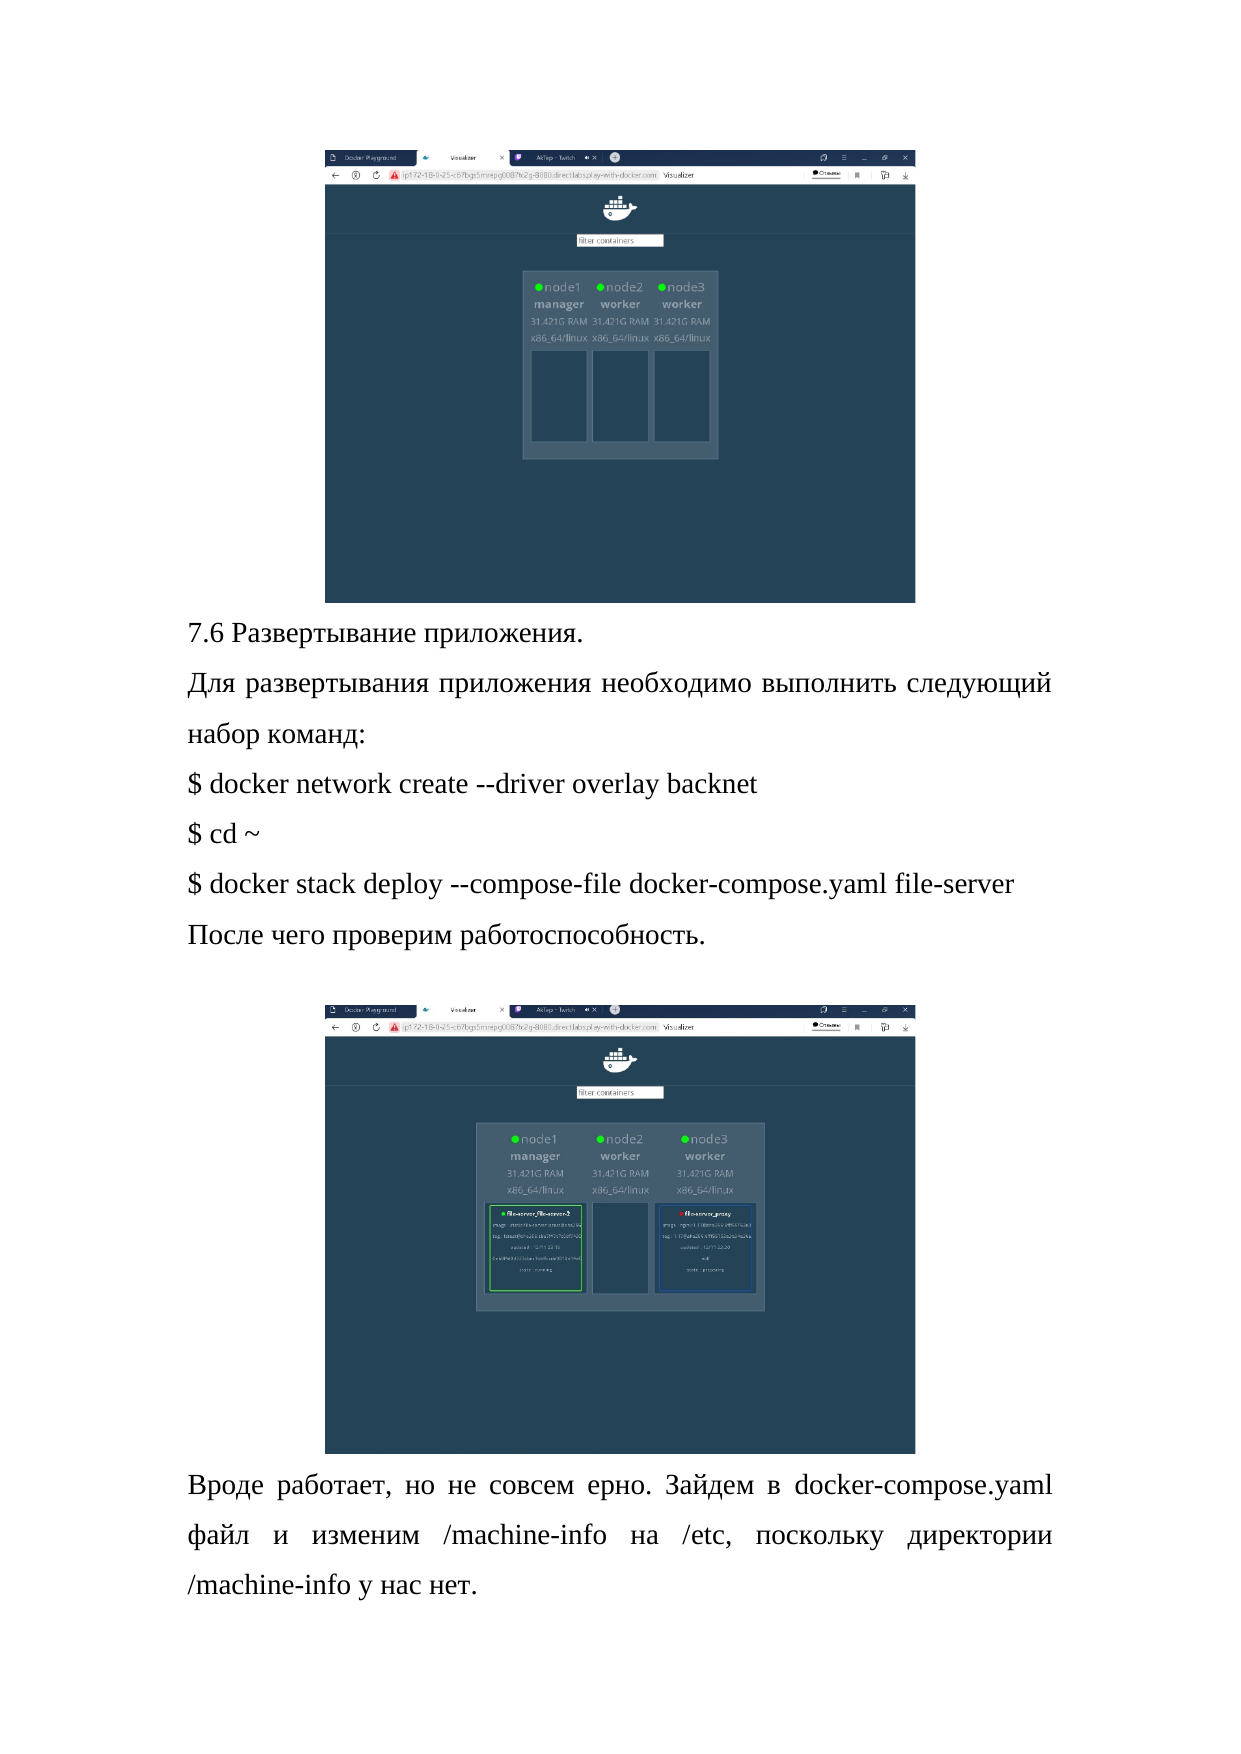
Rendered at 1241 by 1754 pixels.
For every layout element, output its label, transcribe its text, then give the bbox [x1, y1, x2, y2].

picture [325, 150, 916, 603]
text Вроде работает, но не совсем ерно. Зайдем в docker-compose.yaml файл и изменим /machine-info на /etc, поскольку директории /machine-info у нас нет. [187, 1467, 1053, 1601]
text $ docker stack deploy --compose-file docker-compose.yaml file-server [187, 867, 1053, 900]
text 7.6 Развертывание приложения. [187, 615, 1053, 649]
picture [325, 1005, 916, 1454]
text $ cd ~ [187, 816, 1053, 850]
text Для развертывания приложения необходимо выполнить следующий набор команд: [187, 665, 1053, 749]
text После чего проверим работоспособность. [187, 917, 1053, 951]
text $ docker network create --driver overlay backnet [187, 766, 1053, 799]
